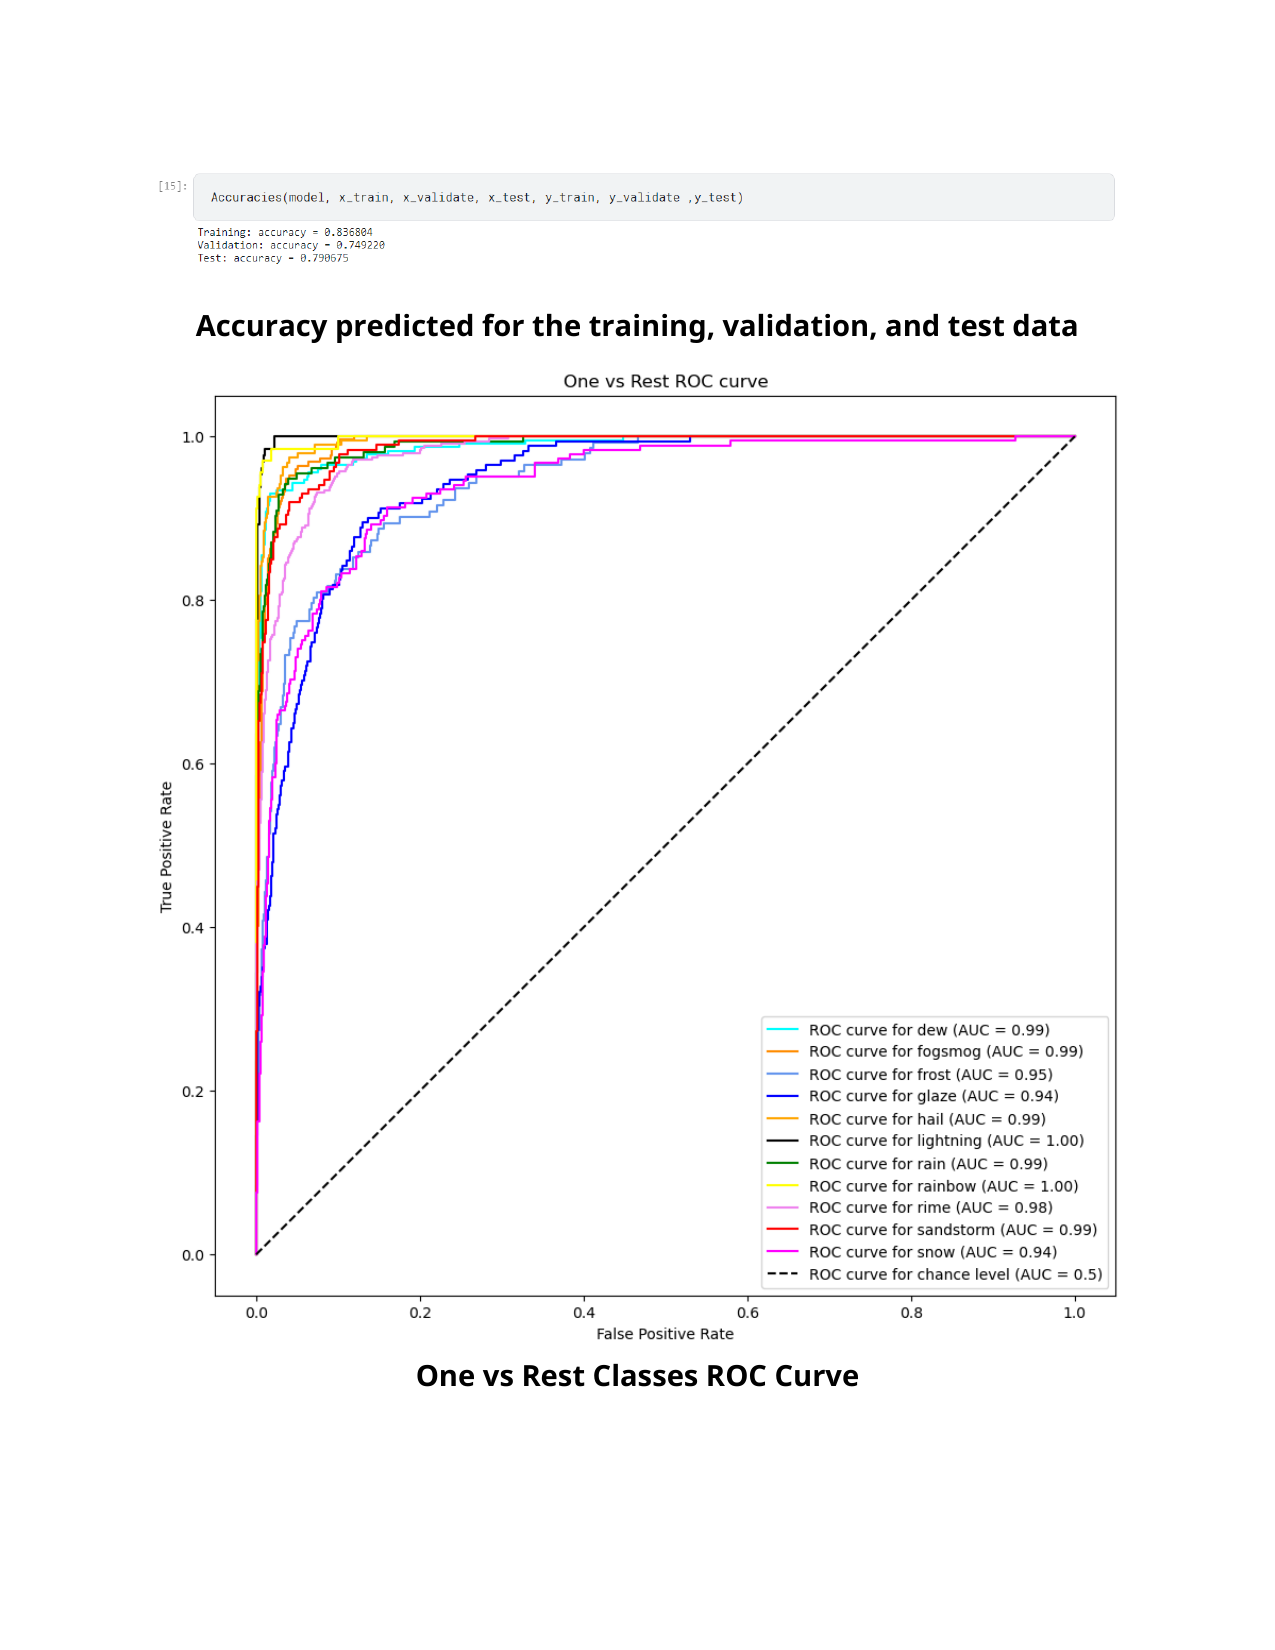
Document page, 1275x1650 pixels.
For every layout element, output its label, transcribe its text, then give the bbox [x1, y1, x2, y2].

picture [150, 364, 1125, 1352]
picture [150, 150, 1125, 286]
text One vs Rest Classes ROC Curve [150, 1352, 1125, 1394]
text Accuracy predicted for the training, validation, and test data [150, 305, 1125, 344]
